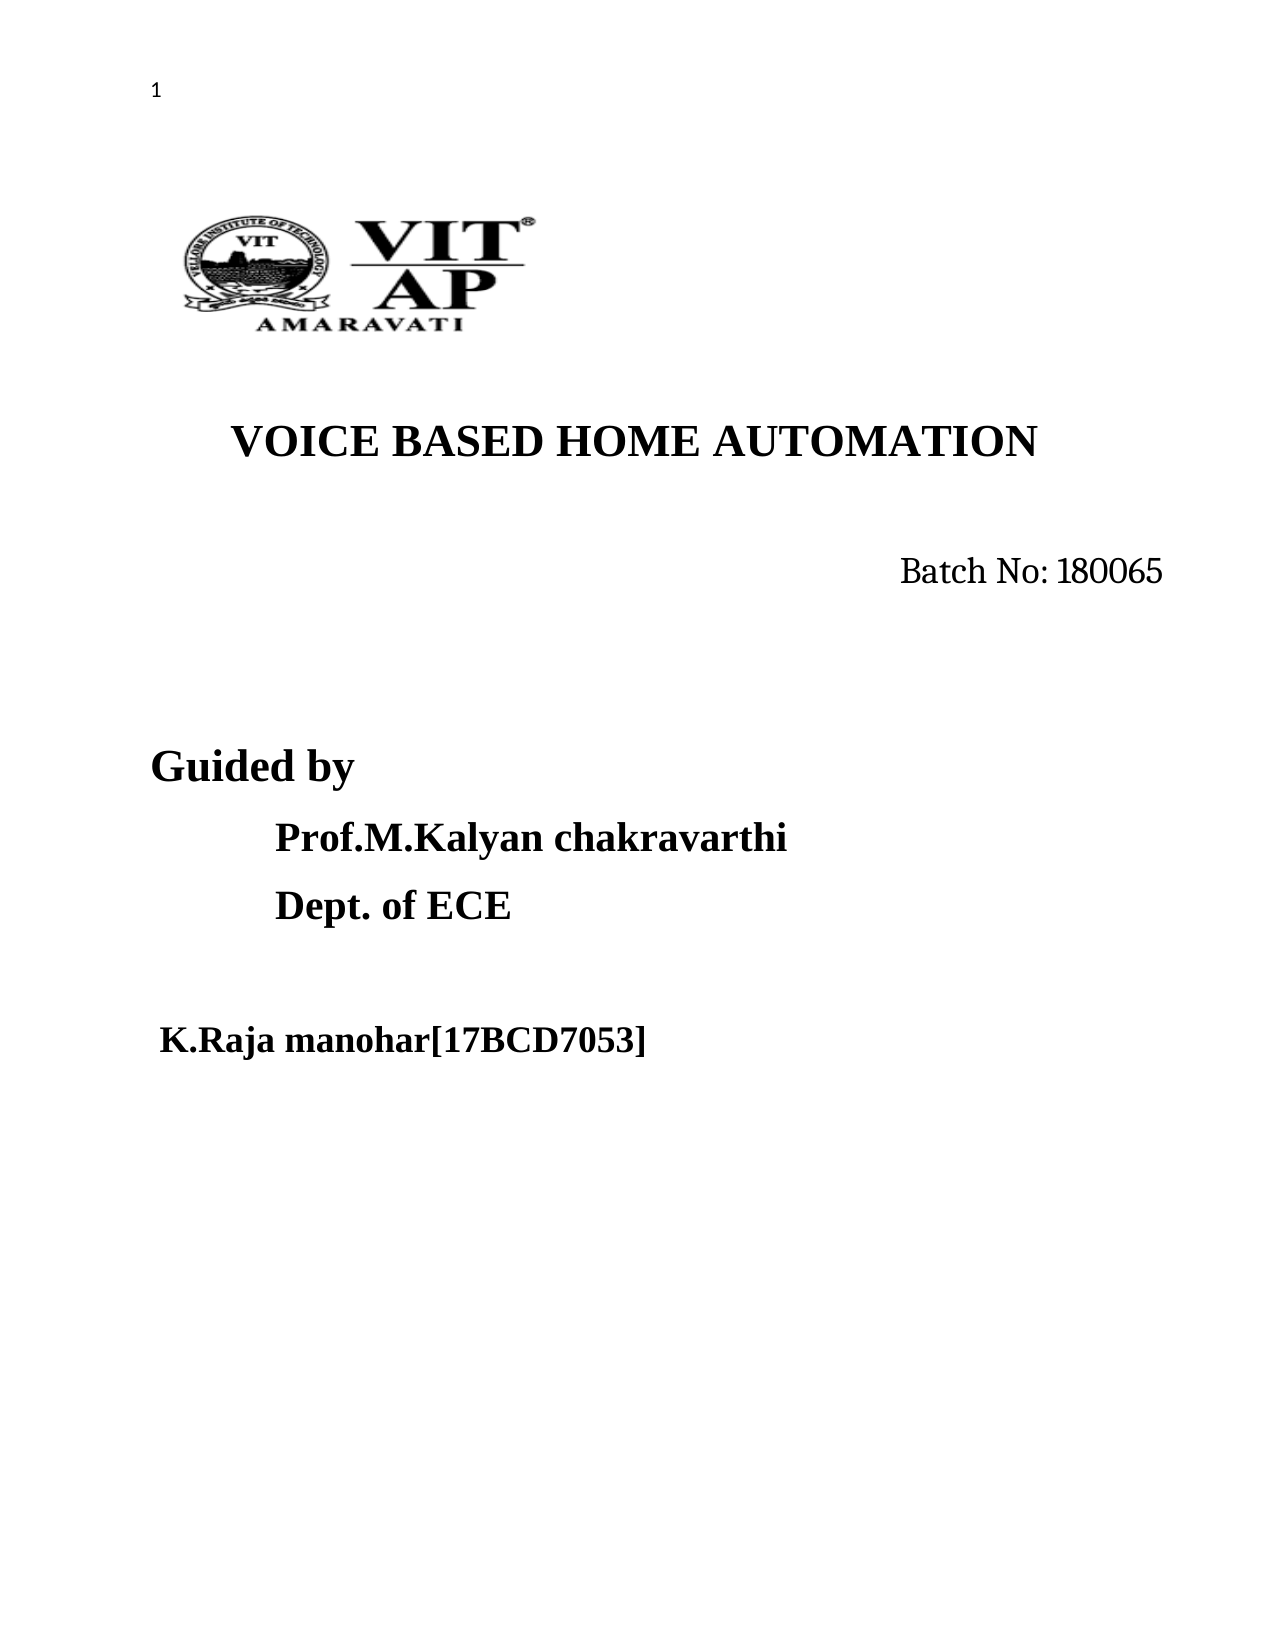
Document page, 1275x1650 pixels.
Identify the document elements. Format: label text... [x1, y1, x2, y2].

text K.Raja manohar[17BCD7053] [150, 1017, 1125, 1060]
text VOICE BASED HOME AUTOMATION [150, 413, 1125, 466]
text Guided by [150, 739, 1125, 791]
text Prof.M.Kalyan chakravarthi [150, 812, 1125, 860]
picture [159, 150, 552, 394]
text Dept. of ECE [150, 881, 1125, 928]
